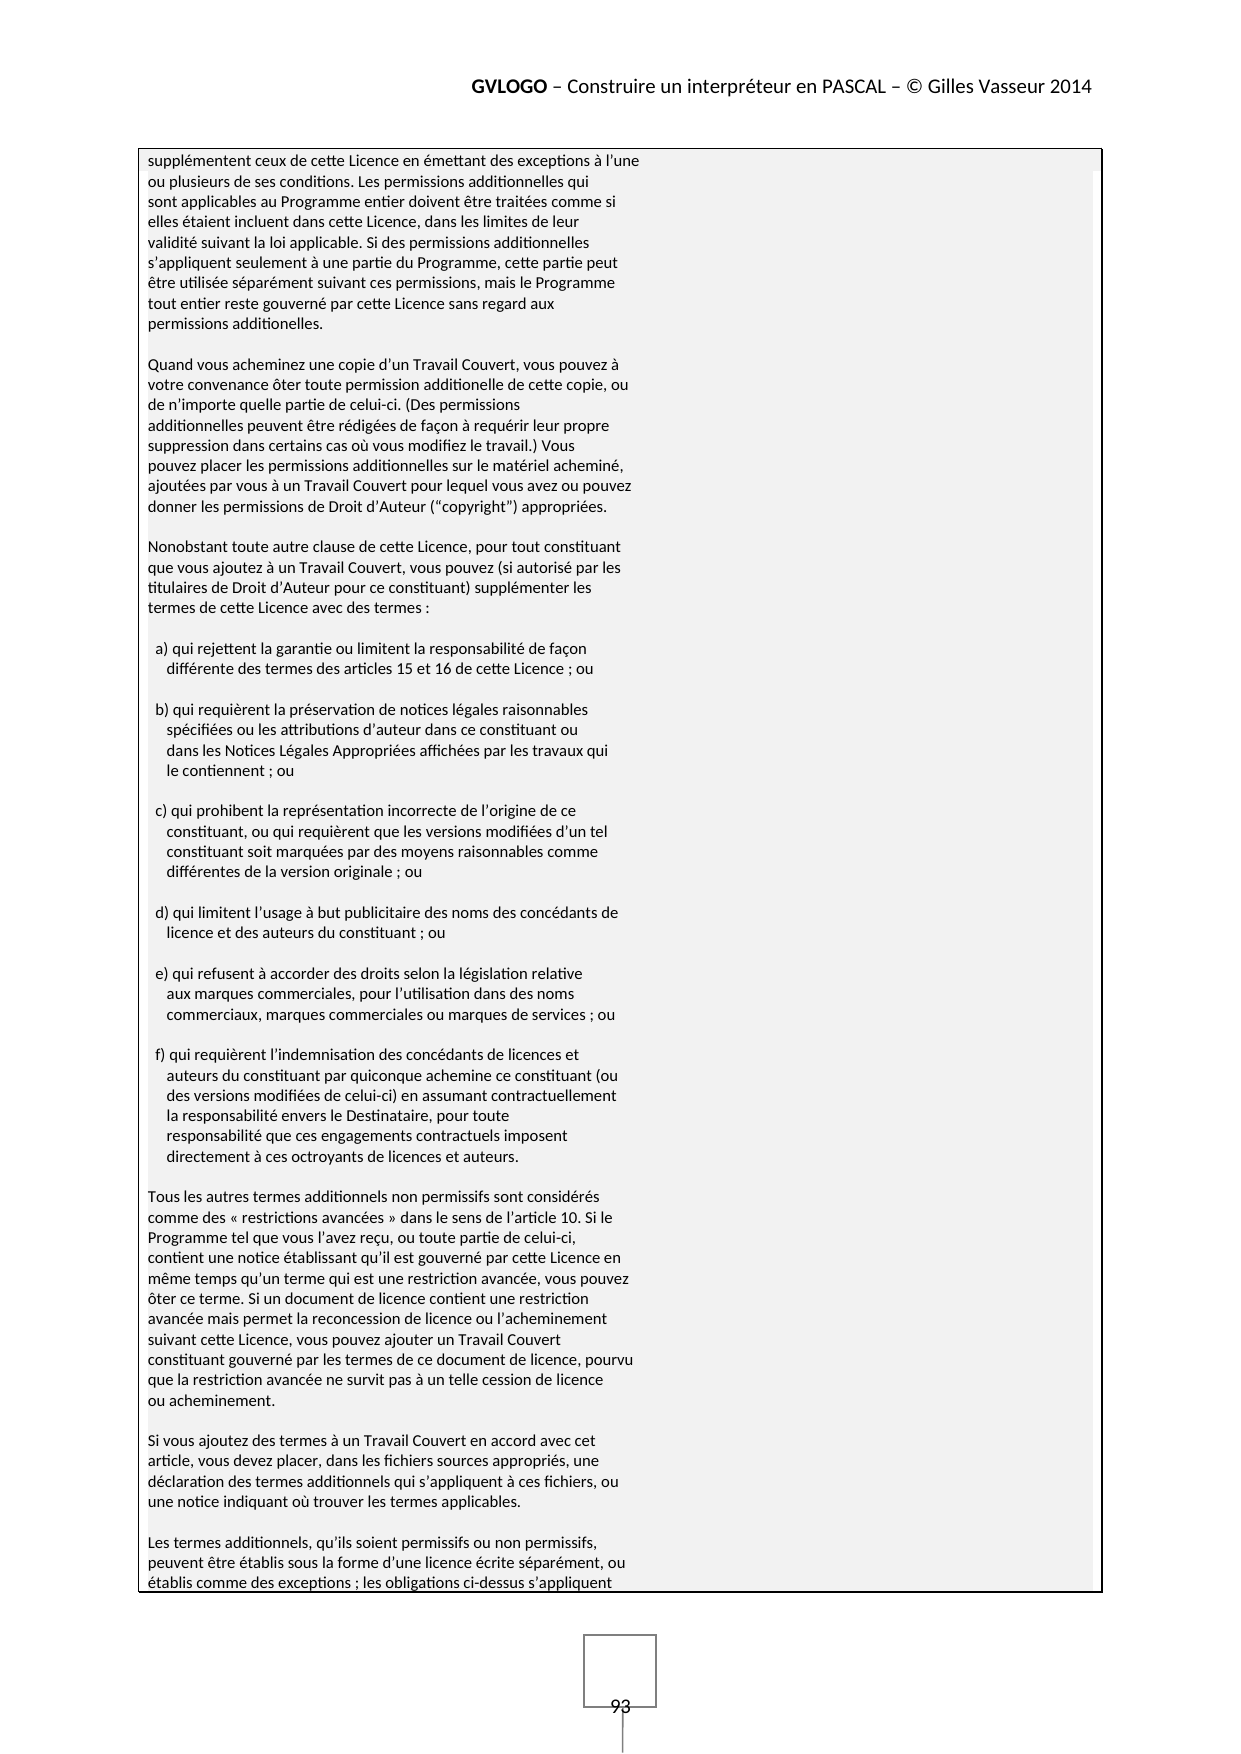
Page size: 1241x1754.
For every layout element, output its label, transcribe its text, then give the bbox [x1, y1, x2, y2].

text Nonobstant toute autre clause de cette Licence, pour tout constituant [148, 537, 1093, 557]
text titulaires de Droit d’Auteur pour ce constituant) supplémenter les [148, 577, 1093, 598]
text même temps qu’un terme qui est une restriction avancée, vous pouvez [148, 1268, 1093, 1288]
text ou acheminement. [148, 1390, 1093, 1410]
text permissions additionelles. [148, 313, 1093, 333]
text aux marques commerciales, pour l’utilisation dans des noms [148, 983, 1093, 1004]
text validité suivant la loi applicable. Si des permissions additionnelles [148, 232, 1093, 252]
text e) qui refusent à accorder des droits selon la législation relative [148, 963, 1093, 983]
text contient une notice établissant qu’il est gouverné par cette Licence en [148, 1248, 1093, 1268]
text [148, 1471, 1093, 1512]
text b) qui requièrent la préservation de notices légales raisonnables [148, 699, 1093, 719]
text commerciaux, marques commerciales ou marques de services ; ou [148, 1004, 1093, 1024]
text ajoutées par vous à un Travail Couvert pour lequel vous avez ou pouvez [148, 476, 1093, 496]
text avancée mais permet la reconcession de licence ou l’acheminement [148, 1308, 1093, 1329]
text le contiennent ; ou [148, 760, 1093, 780]
text c) qui prohibent la représentation incorrecte de l’origine de ce [148, 801, 1093, 821]
text a) qui rejettent la garantie ou limitent la responsabilité de façon [148, 638, 1093, 658]
text ou plusieurs de ses conditions. Les permissions additionnelles qui [148, 171, 1093, 191]
text votre convenance ôter toute permission additionelle de cette copie, ou [148, 374, 1093, 394]
text supplémentent ceux de cette Licence en émettant des exceptions à l’une [139, 149, 1101, 171]
text dans les Notices Légales Appropriées affichées par les travaux qui [148, 740, 1093, 760]
text des versions modifiées de celui-ci) en assumant contractuellement [148, 1085, 1093, 1105]
text donner les permissions de Droit d’Auteur (“copyright”) appropriées. [148, 496, 1093, 516]
text Tous les autres termes additionnels non permissifs sont considérés [148, 1187, 1093, 1207]
text s’appliquent seulement à une partie du Programme, cette partie peut [148, 252, 1093, 273]
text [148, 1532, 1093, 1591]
text responsabilité que ces engagements contractuels imposent [148, 1126, 1093, 1146]
text que la restriction avancée ne survit pas à un telle cession de licence [148, 1369, 1093, 1390]
text Programme tel que vous l’avez reçu, ou toute partie de celui-ci, [148, 1227, 1093, 1248]
text de n’importe quelle partie de celui-ci. (Des permissions [148, 394, 1093, 415]
text article, vous devez placer, dans les fichiers sources appropriés, une [148, 1451, 1093, 1471]
text différente des termes des articles 15 et 16 de cette Licence ; ou [148, 658, 1093, 679]
text comme des « restrictions avancées » dans le sens de l’article 10. Si le [148, 1207, 1093, 1227]
text licence et des auteurs du constituant ; ou [148, 923, 1093, 943]
text la responsabilité envers le Destinataire, pour toute [148, 1105, 1093, 1126]
text Si vous ajoutez des termes à un Travail Couvert en accord avec cet [148, 1430, 1093, 1451]
text Quand vous acheminez une copie d’un Travail Couvert, vous pouvez à [148, 354, 1093, 374]
text que vous ajoutez à un Travail Couvert, vous pouvez (si autorisé par les [148, 557, 1093, 577]
text suivant cette Licence, vous pouvez ajouter un Travail Couvert [148, 1329, 1093, 1349]
text auteurs du constituant par quiconque achemine ce constituant (ou [148, 1065, 1093, 1085]
text constituant gouverné par les termes de ce document de licence, pourvu [148, 1349, 1093, 1369]
text suppression dans certains cas où vous modifiez le travail.) Vous [148, 435, 1093, 455]
text additionnelles peuvent être rédigées de façon à requérir leur propre [148, 415, 1093, 435]
text constituant soit marquées par des moyens raisonnables comme [148, 841, 1093, 862]
text ôter ce terme. Si un document de licence contient une restriction [148, 1288, 1093, 1308]
text elles étaient incluent dans cette Licence, dans les limites de leur [148, 212, 1093, 232]
text constituant, ou qui requièrent que les versions modifiées d’un tel [148, 821, 1093, 841]
text être utilisée séparément suivant ces permissions, mais le Programme [148, 273, 1093, 293]
text différentes de la version originale ; ou [148, 862, 1093, 882]
text sont applicables au Programme entier doivent être traitées comme si [148, 191, 1093, 212]
text d) qui limitent l’usage à but publicitaire des noms des concédants de [148, 902, 1093, 923]
text termes de cette Licence avec des termes : [148, 598, 1093, 618]
text tout entier reste gouverné par cette Licence sans regard aux [148, 293, 1093, 313]
text directement à ces octroyants de licences et auteurs. [148, 1146, 1093, 1166]
text f) qui requièrent l’indemnisation des concédants de licences et [148, 1044, 1093, 1065]
text spécifiées ou les attributions d’auteur dans ce constituant ou [148, 719, 1093, 740]
text pouvez placer les permissions additionnelles sur le matériel acheminé, [148, 455, 1093, 476]
